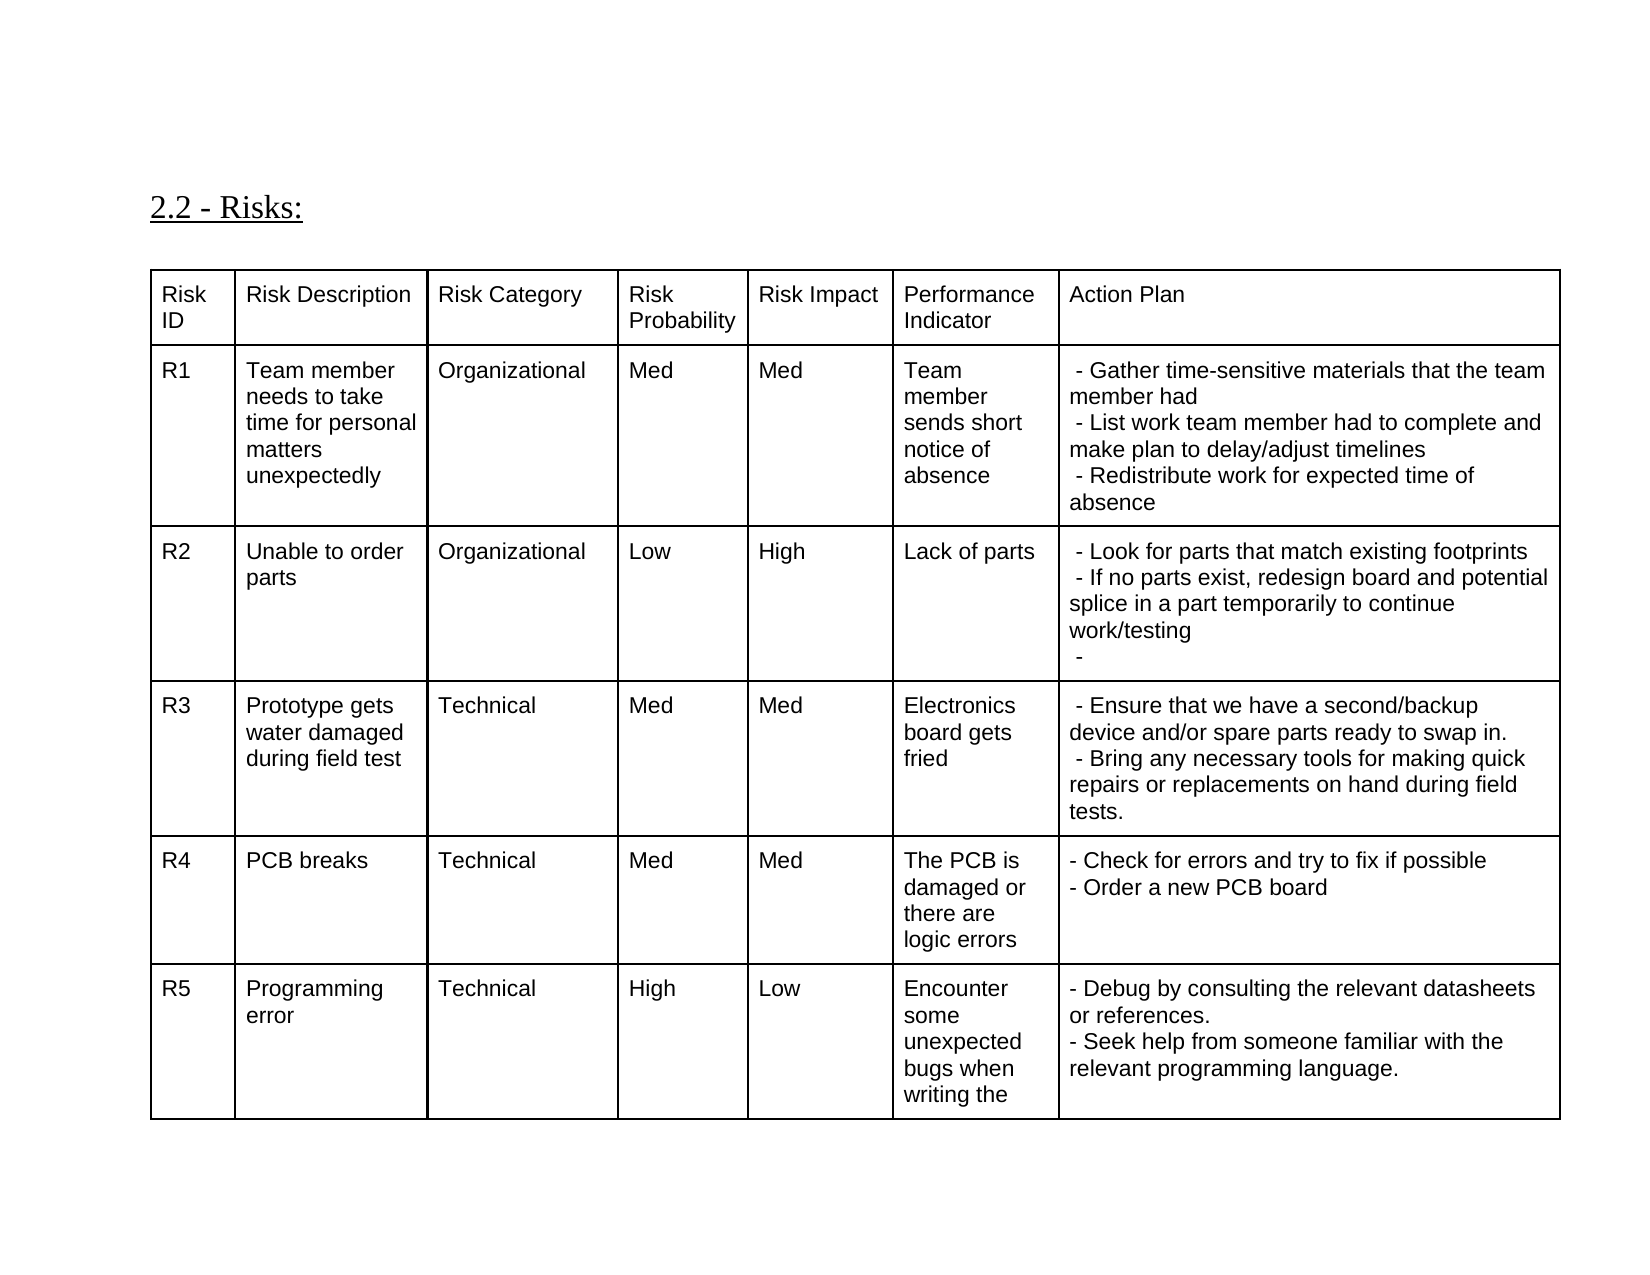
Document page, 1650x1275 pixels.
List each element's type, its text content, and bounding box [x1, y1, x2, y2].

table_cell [1060, 965, 1559, 1118]
table_cell High [749, 527, 892, 680]
table_header Action Plan [1060, 271, 1559, 344]
table_header Risk Impact [749, 271, 892, 344]
subtitle 2.2 - Risks: [150, 187, 1500, 226]
table_cell Unable to order parts [236, 527, 426, 680]
table_cell - Gather time-sensitive materials that the team member had - List work team member had to complete and make plan to delay/adjust timelines - Redistribute work for expected time of absence [1060, 346, 1559, 525]
table_cell The PCB is damaged or there are logic errors [894, 837, 1058, 963]
table_cell Low [619, 527, 747, 680]
table_cell - Check for errors and try to fix if possible - Order a new PCB board [1060, 837, 1559, 963]
table_header Risk Category [429, 271, 617, 344]
table_cell Technical [429, 965, 617, 1118]
table_cell R5 [152, 965, 234, 1118]
table_cell Programming error [236, 965, 426, 1118]
table_cell Med [749, 682, 892, 834]
table_cell Organizational [429, 346, 617, 525]
table_header Risk ID [152, 271, 234, 344]
table_header Performance Indicator [894, 271, 1058, 344]
table_cell Technical [429, 837, 617, 963]
table_cell R2 [152, 527, 234, 680]
table_cell Organizational [429, 527, 617, 680]
table_cell R1 [152, 346, 234, 525]
table_cell PCB breaks [236, 837, 426, 963]
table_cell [894, 965, 1058, 1118]
table_cell Technical [429, 682, 617, 834]
table_cell Prototype gets water damaged during field test [236, 682, 426, 834]
table_cell Team member sends short notice of absence [894, 346, 1058, 525]
table_cell Med [619, 346, 747, 525]
table_cell Med [749, 346, 892, 525]
table_header Risk Description [236, 271, 426, 344]
table_header Risk Probability [619, 271, 747, 344]
table_cell R4 [152, 837, 234, 963]
table_cell Electronics board gets fried [894, 682, 1058, 834]
table_cell Team member needs to take time for personal matters unexpectedly [236, 346, 426, 525]
table_cell Med [749, 837, 892, 963]
table_cell Low [749, 965, 892, 1118]
table_cell Lack of parts [894, 527, 1058, 680]
table_cell R3 [152, 682, 234, 834]
table_cell - Look for parts that match existing footprints - If no parts exist, redesign board and potential splice in a part temporarily to continue work/testing - [1060, 527, 1559, 680]
table_cell High [619, 965, 747, 1118]
table_cell Med [619, 837, 747, 963]
table_cell - Ensure that we have a second/backup device and/or spare parts ready to swap in. - Bring any necessary tools for making quick repairs or replacements on hand during field tests. [1060, 682, 1559, 834]
table_cell Med [619, 682, 747, 834]
